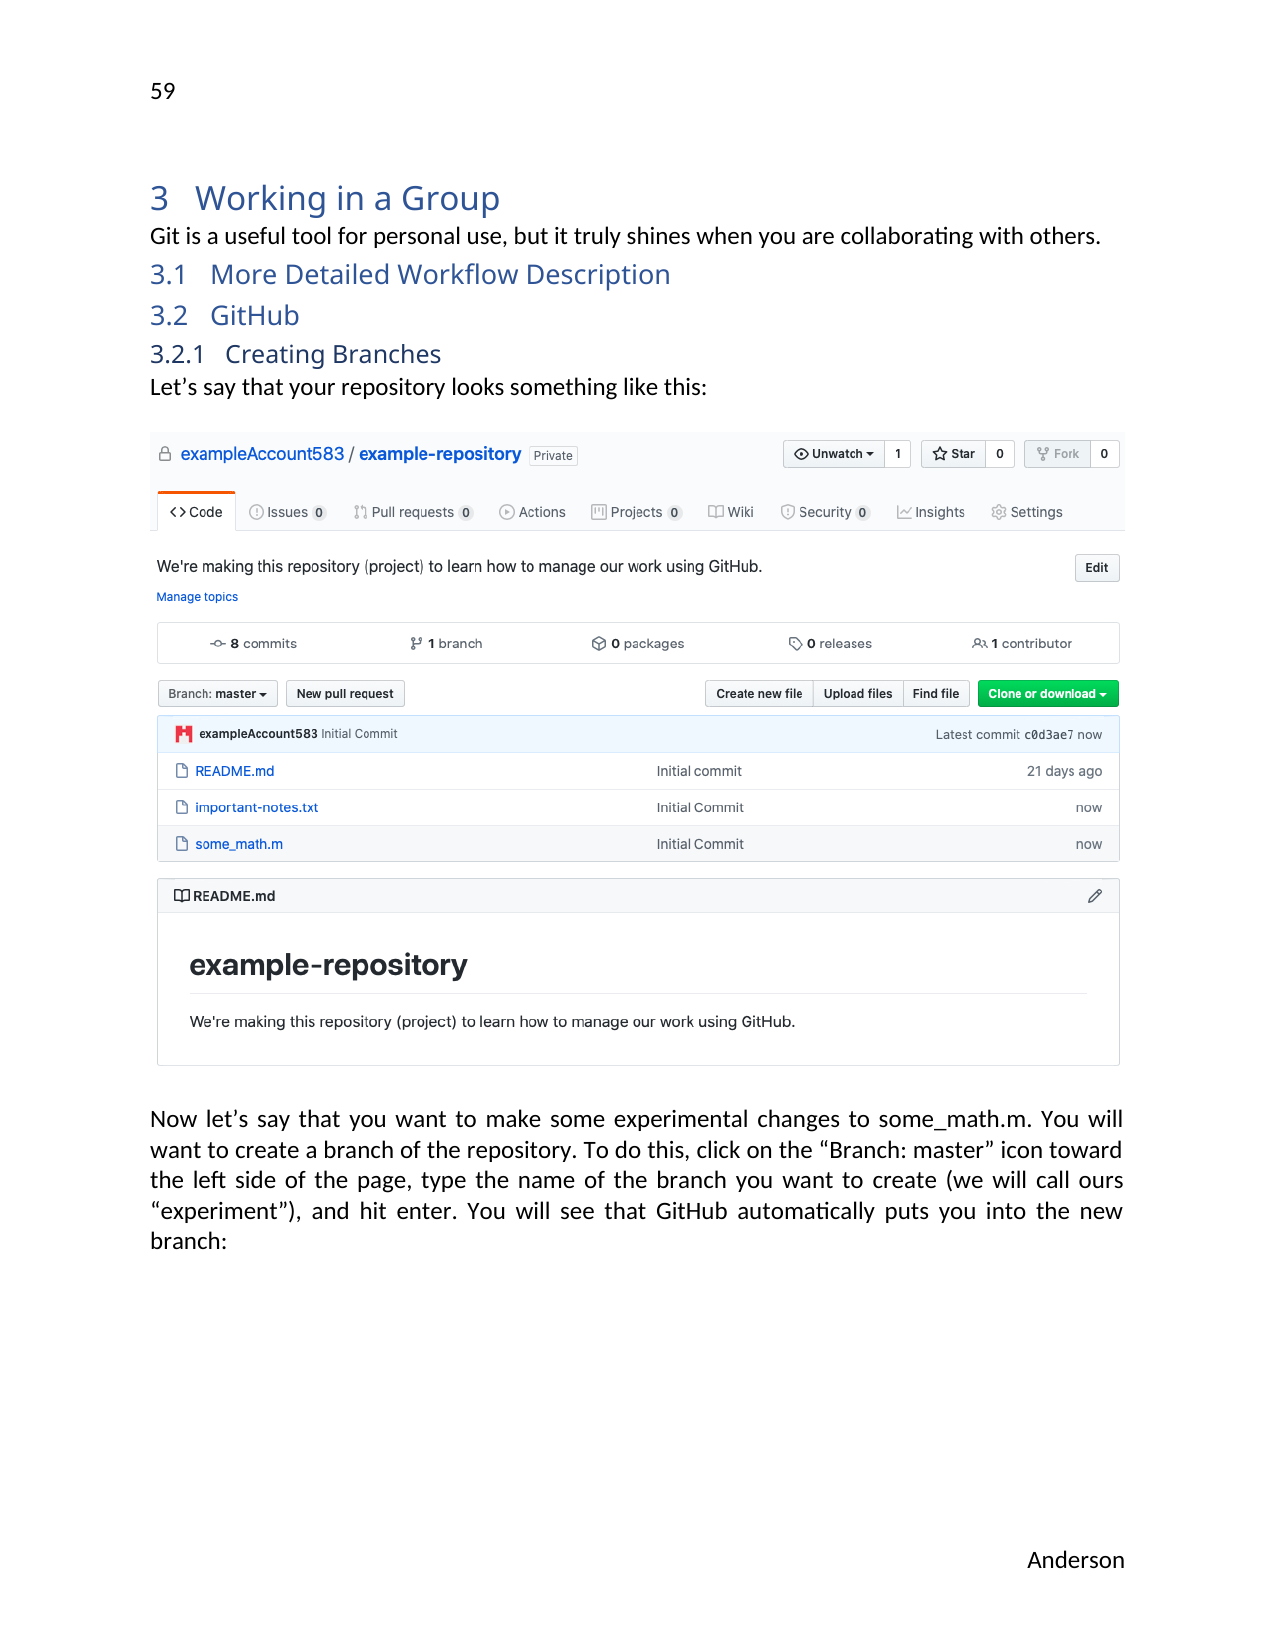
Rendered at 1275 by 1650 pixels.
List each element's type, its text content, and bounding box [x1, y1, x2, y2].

text Let’s say that your repository looks something like this: [150, 371, 1125, 402]
subtitle Working in a Group [150, 175, 1125, 220]
text Git is a useful tool for personal use, but it truly shines when you are collaborating with others. [150, 220, 1125, 251]
subtitle GitHub [150, 296, 1125, 333]
picture [150, 432, 1125, 1073]
subtitle Creating Branches [150, 337, 1125, 371]
subtitle More Detailed Workflow Description [150, 255, 1125, 292]
text Now let’s say that you want to make some experimental changes to some_math.m. You will want to create a branch of the repository. To do this, click on the “Branch: master” icon toward the left side of the page, type the name of the branch you want to create (we will call ours “experiment”), and hit enter. You will see that GitHub automatically puts you into the new branch: [150, 1103, 1125, 1256]
